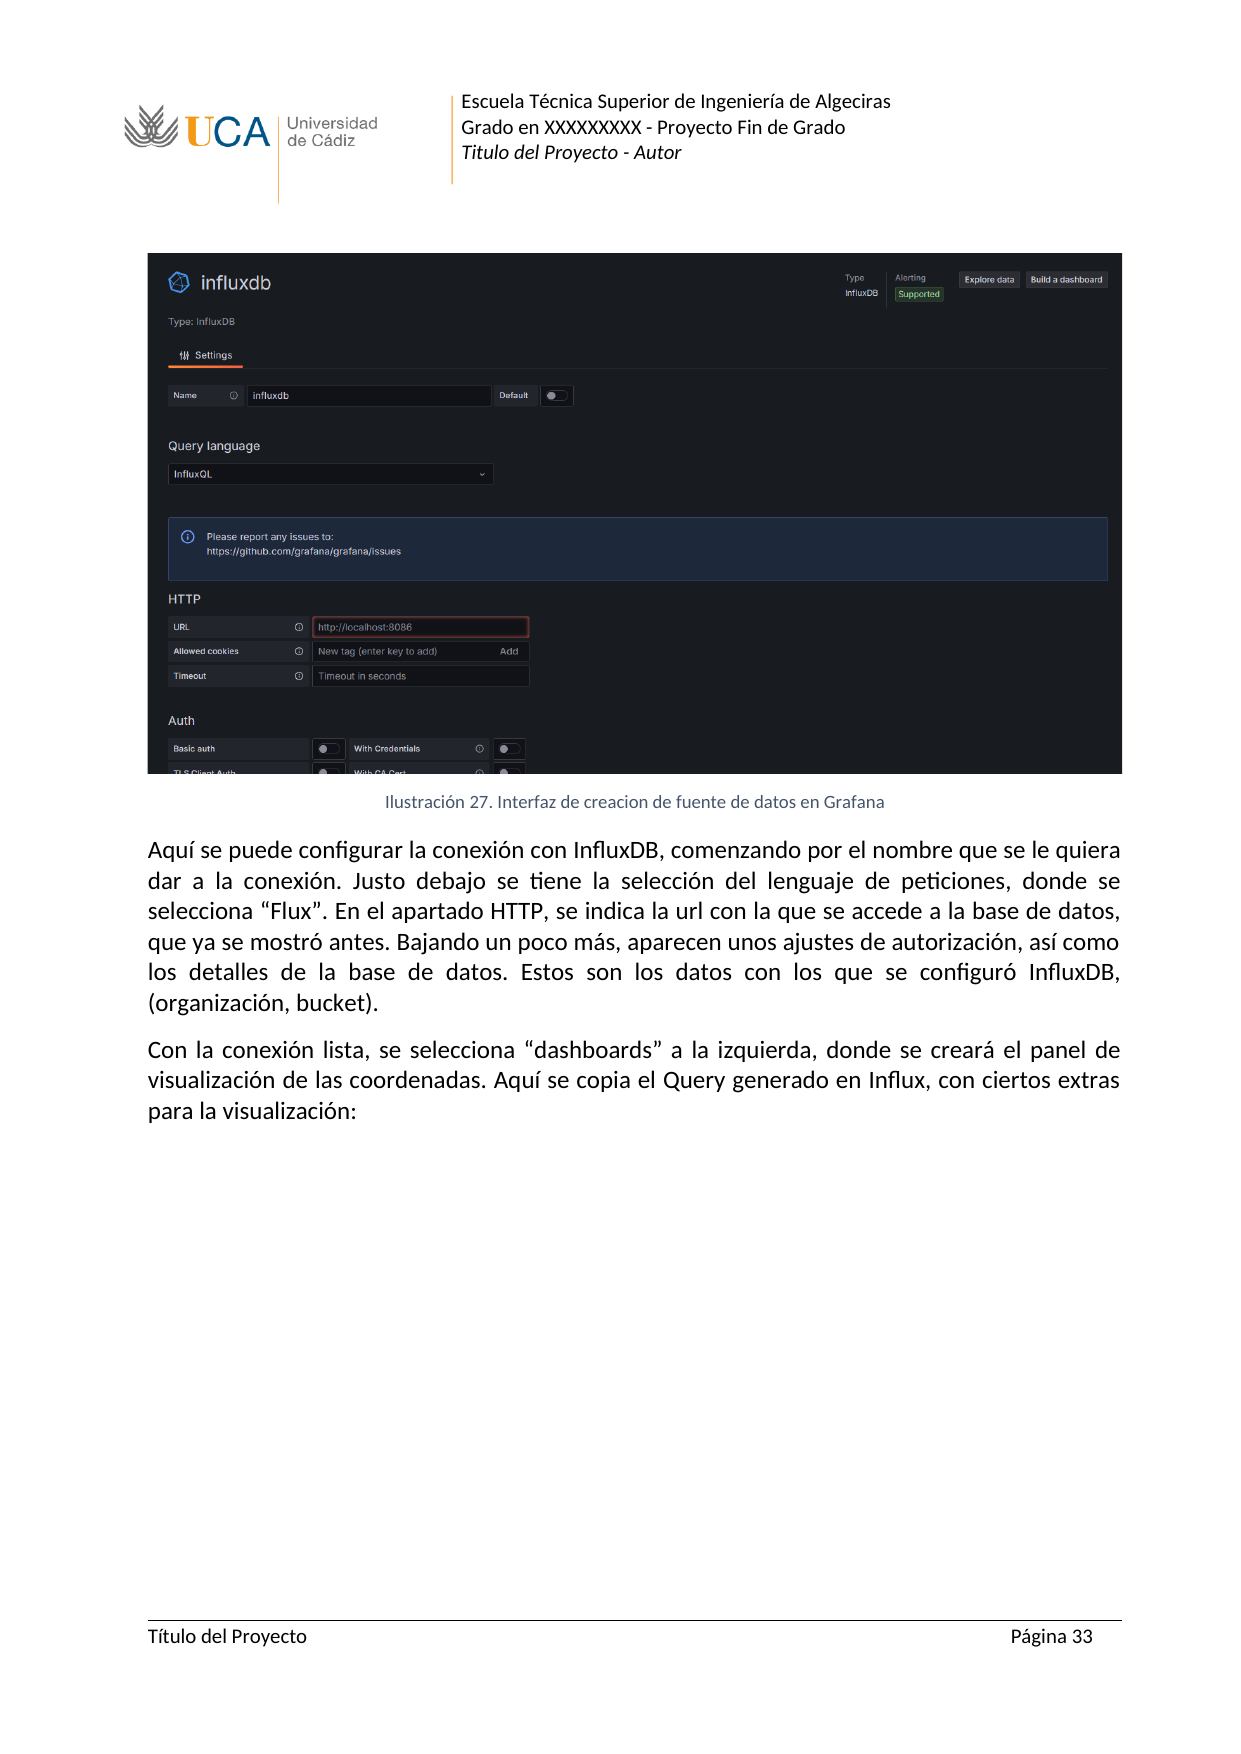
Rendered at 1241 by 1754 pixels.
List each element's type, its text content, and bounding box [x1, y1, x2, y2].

text Ilustración 27. Interfaz de creacion de fuente de datos en Grafana [148, 791, 1122, 813]
picture [147, 253, 1123, 774]
picture [448, 88, 455, 191]
picture [107, 88, 394, 219]
text Aquí se puede configurar la conexión con InfluxDB, comenzando por el nombre que se le quiera dar a la conexión. Justo debajo se tiene la selección del lenguaje de peticiones, donde se selecciona “Flux”. En el apartado HTTP, se indica la url con la que se accede a la base de datos, que ya se mostró antes. Bajando un poco más, aparecen unos ajustes de autorización, así como los detalles de la base de datos. Estos son los datos con los que se configuró InfluxDB, (organización, bucket). [148, 834, 1122, 1017]
text Con la conexión lista, se selecciona “dashboards” a la izquierda, donde se creará el panel de visualización de las coordenadas. Aquí se copia el Query generado en Influx, con ciertos extras para la visualización: [148, 1034, 1122, 1126]
